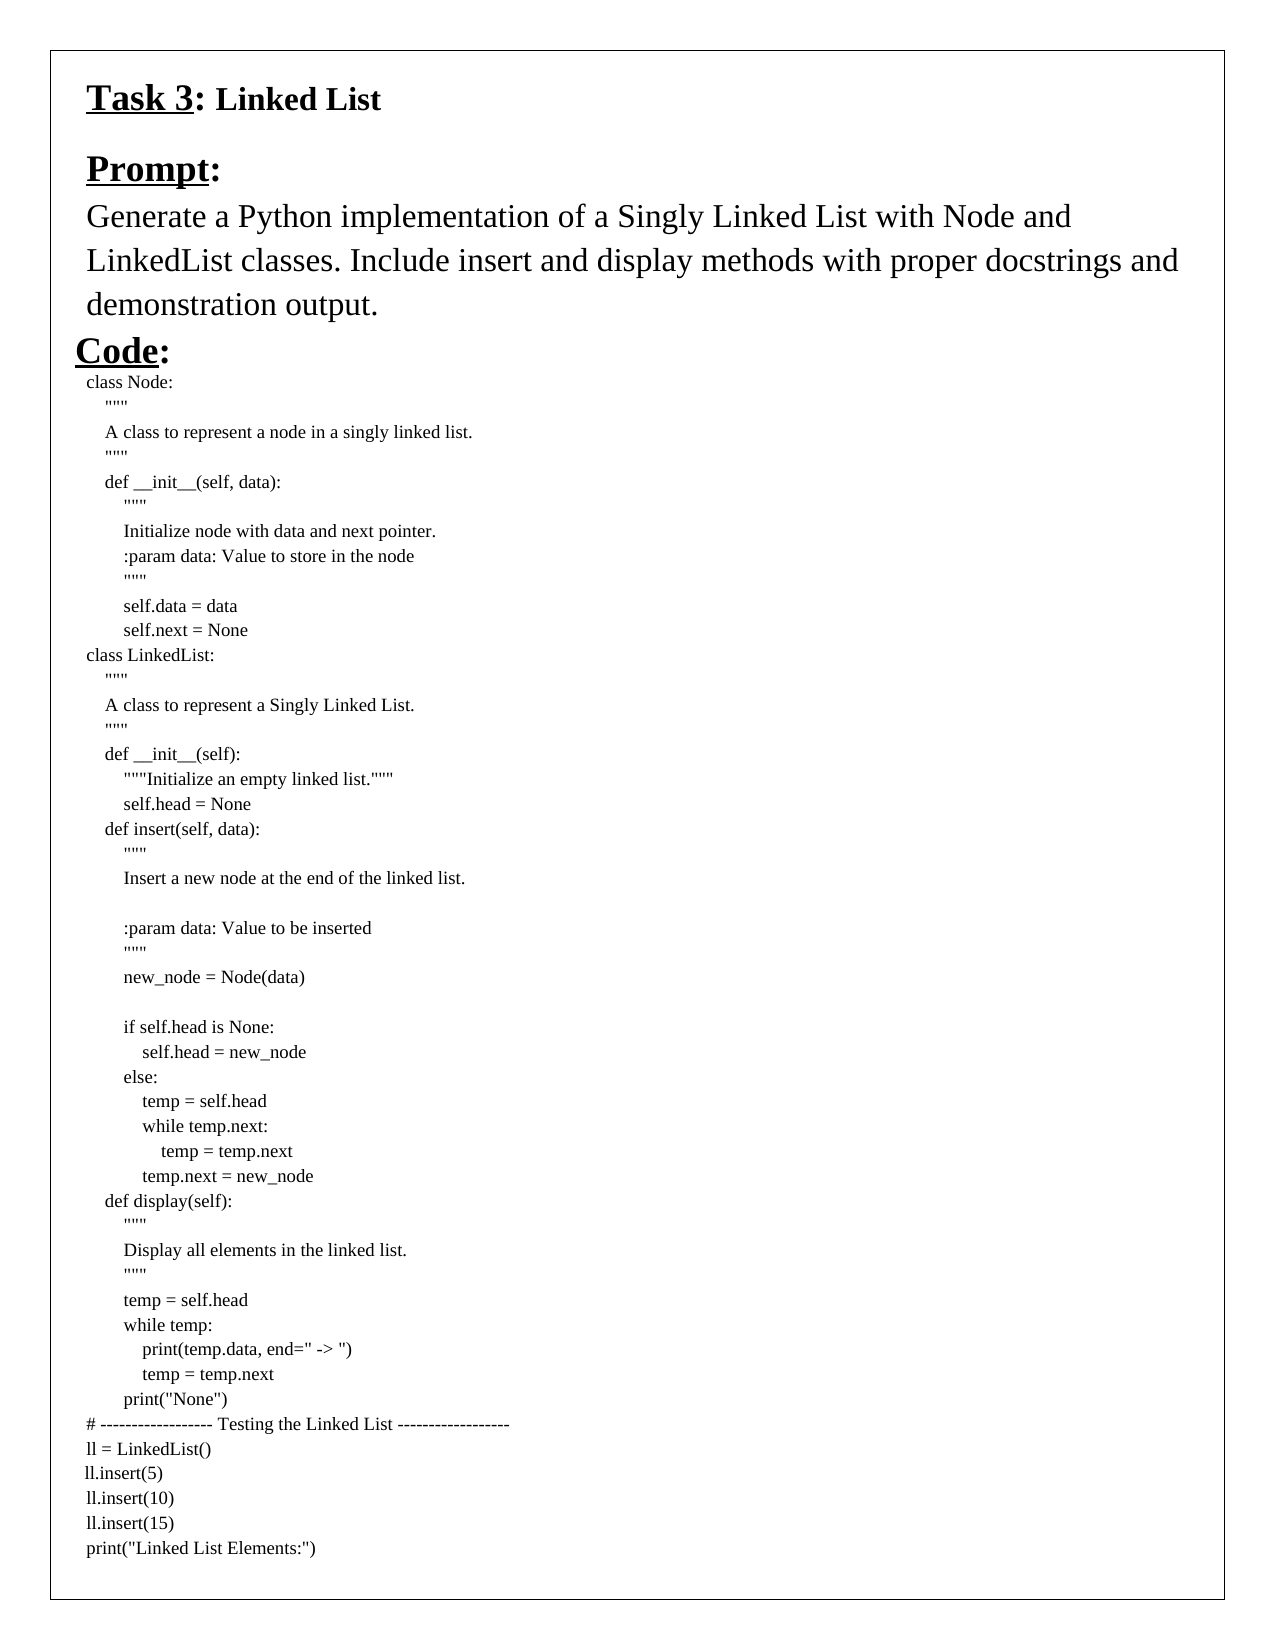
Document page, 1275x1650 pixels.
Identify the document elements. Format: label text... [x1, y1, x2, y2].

text """ [86, 1264, 1200, 1286]
text def display(self): [86, 1189, 1200, 1211]
text temp = self.head [86, 1090, 1200, 1112]
text """ [86, 396, 1200, 418]
text A class to represent a Singly Linked List. [86, 694, 1200, 715]
text """ [86, 942, 1200, 963]
text self.head = None [86, 793, 1200, 814]
text ll.insert(15) [86, 1512, 1200, 1533]
text print("Linked List Elements:") [86, 1537, 1200, 1558]
text Prompt: [86, 147, 1200, 190]
text """ [86, 570, 1200, 591]
text ll = LinkedList() [86, 1437, 1200, 1459]
text """ [86, 446, 1200, 467]
text if self.head is None: [86, 1016, 1200, 1038]
text print("None") [86, 1388, 1200, 1409]
text def __init__(self): [86, 743, 1200, 765]
text ll.insert(5) [75, 1462, 1200, 1484]
text Insert a new node at the end of the linked list. [86, 867, 1200, 889]
text """ [86, 718, 1200, 740]
text class LinkedList: [86, 644, 1200, 666]
text """ [86, 495, 1200, 517]
text while temp: [86, 1313, 1200, 1335]
text temp = temp.next [86, 1140, 1200, 1162]
text """Initialize an empty linked list.""" [86, 768, 1200, 790]
text temp = self.head [86, 1289, 1200, 1310]
text Initialize node with data and next pointer. [86, 520, 1200, 542]
text temp = temp.next [86, 1363, 1200, 1385]
text new_node = Node(data) [86, 966, 1200, 988]
text A class to represent a node in a singly linked list. [86, 421, 1200, 443]
text :param data: Value to store in the node [86, 545, 1200, 567]
text :param data: Value to be inserted [86, 917, 1200, 938]
text Code: [75, 328, 1200, 371]
text self.head = new_node [86, 1041, 1200, 1062]
text # ------------------ Testing the Linked List ------------------ [86, 1413, 1200, 1434]
text temp.next = new_node [86, 1165, 1200, 1186]
text def __init__(self, data): [86, 471, 1200, 492]
text """ [86, 842, 1200, 864]
text def insert(self, data): [86, 818, 1200, 839]
text """ [86, 669, 1200, 691]
text Task 3: Linked List [86, 75, 1200, 118]
text ll.insert(10) [86, 1487, 1200, 1509]
text class Node: [86, 371, 1200, 393]
text self.data = data [86, 594, 1200, 616]
text Generate a Python implementation of a Singly Linked List with Node and LinkedList classes. Include insert and display methods with proper docstrings and demonstration output. [86, 196, 1200, 323]
text while temp.next: [86, 1115, 1200, 1137]
text self.next = None [86, 619, 1200, 641]
text """ [86, 1214, 1200, 1236]
text Display all elements in the linked list. [86, 1239, 1200, 1261]
text else: [86, 1066, 1200, 1087]
text print(temp.data, end=" -> ") [86, 1338, 1200, 1360]
